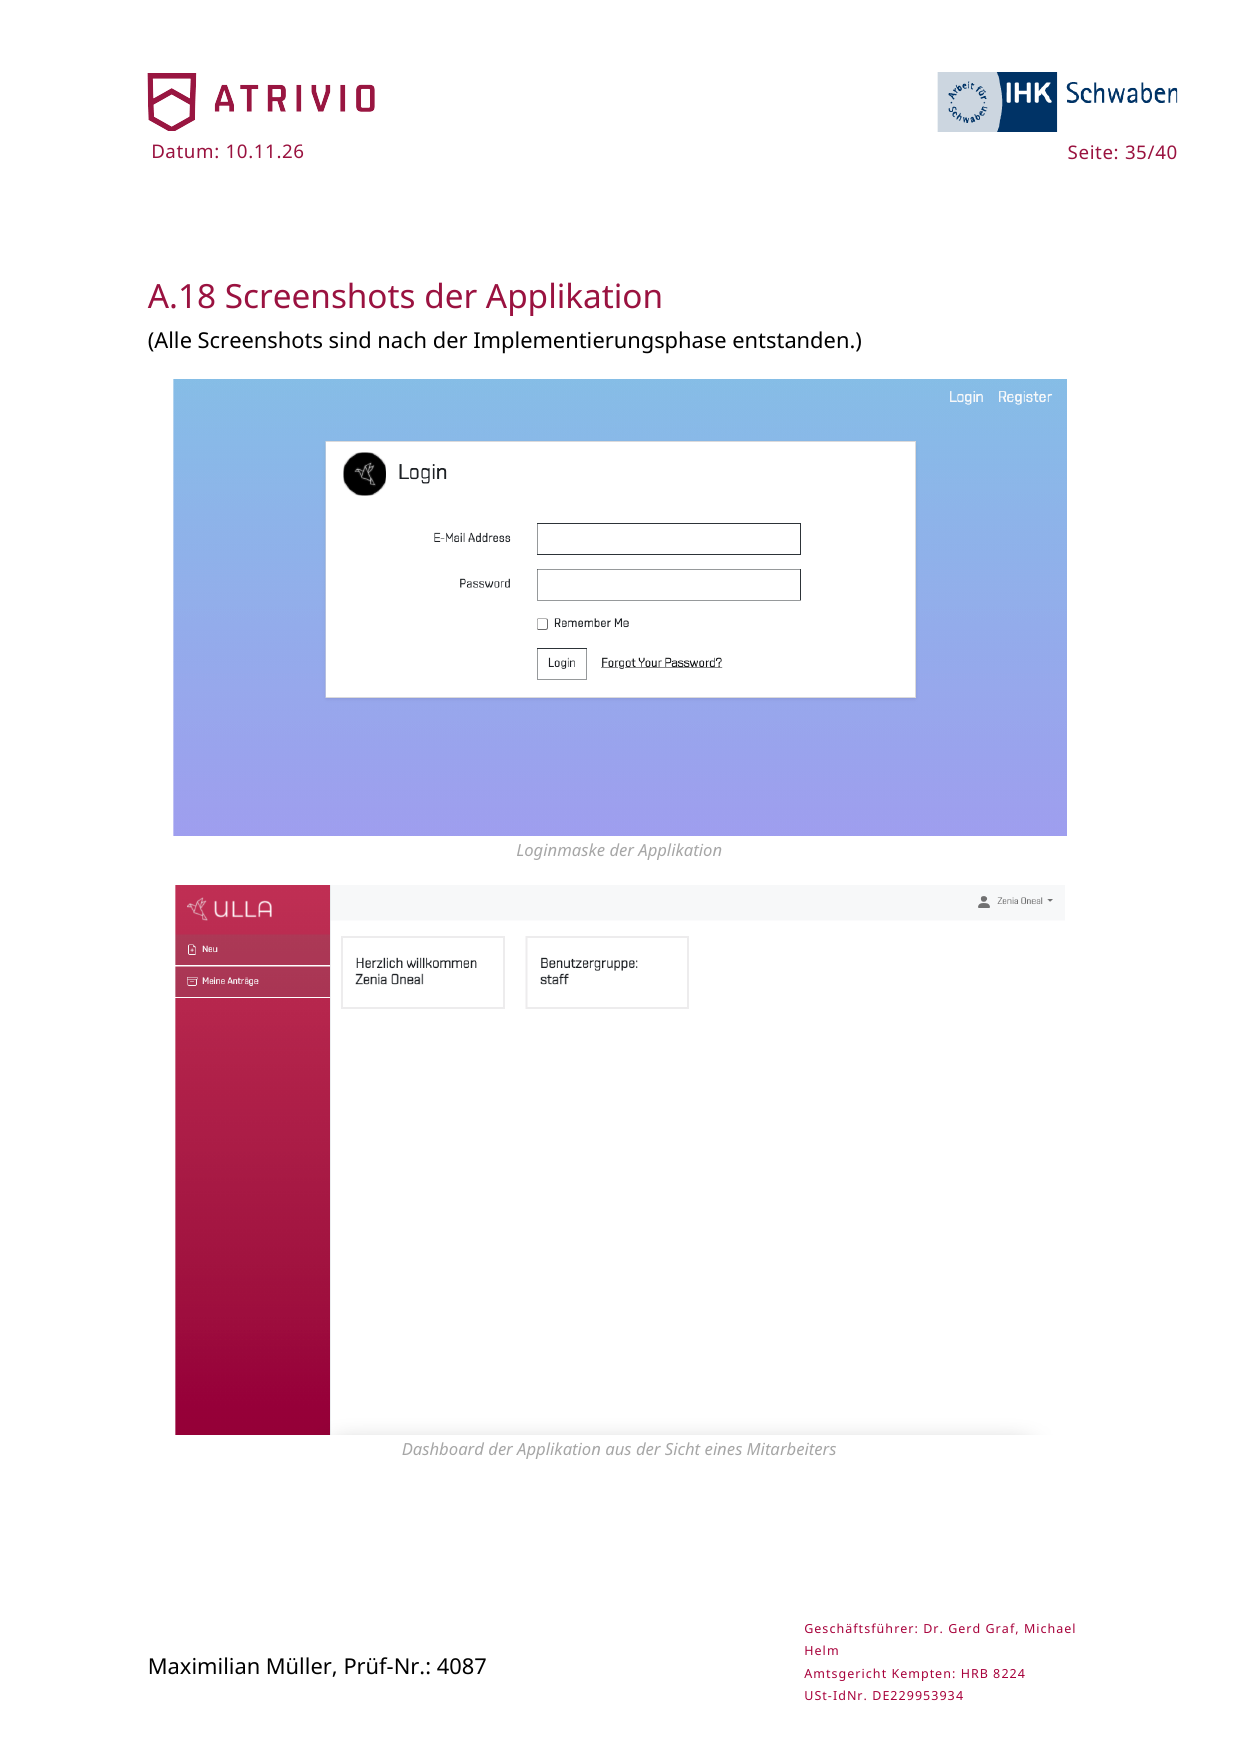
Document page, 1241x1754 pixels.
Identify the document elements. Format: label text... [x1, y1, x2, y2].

picture [937, 72, 1178, 132]
picture [173, 379, 1067, 836]
picture [147, 73, 375, 131]
text (Alle Screenshots sind nach der Implementierungsphase entstanden.) [148, 325, 1093, 354]
subtitle A.18 Screenshots der Applikation [148, 272, 1093, 318]
picture [175, 885, 1065, 1435]
